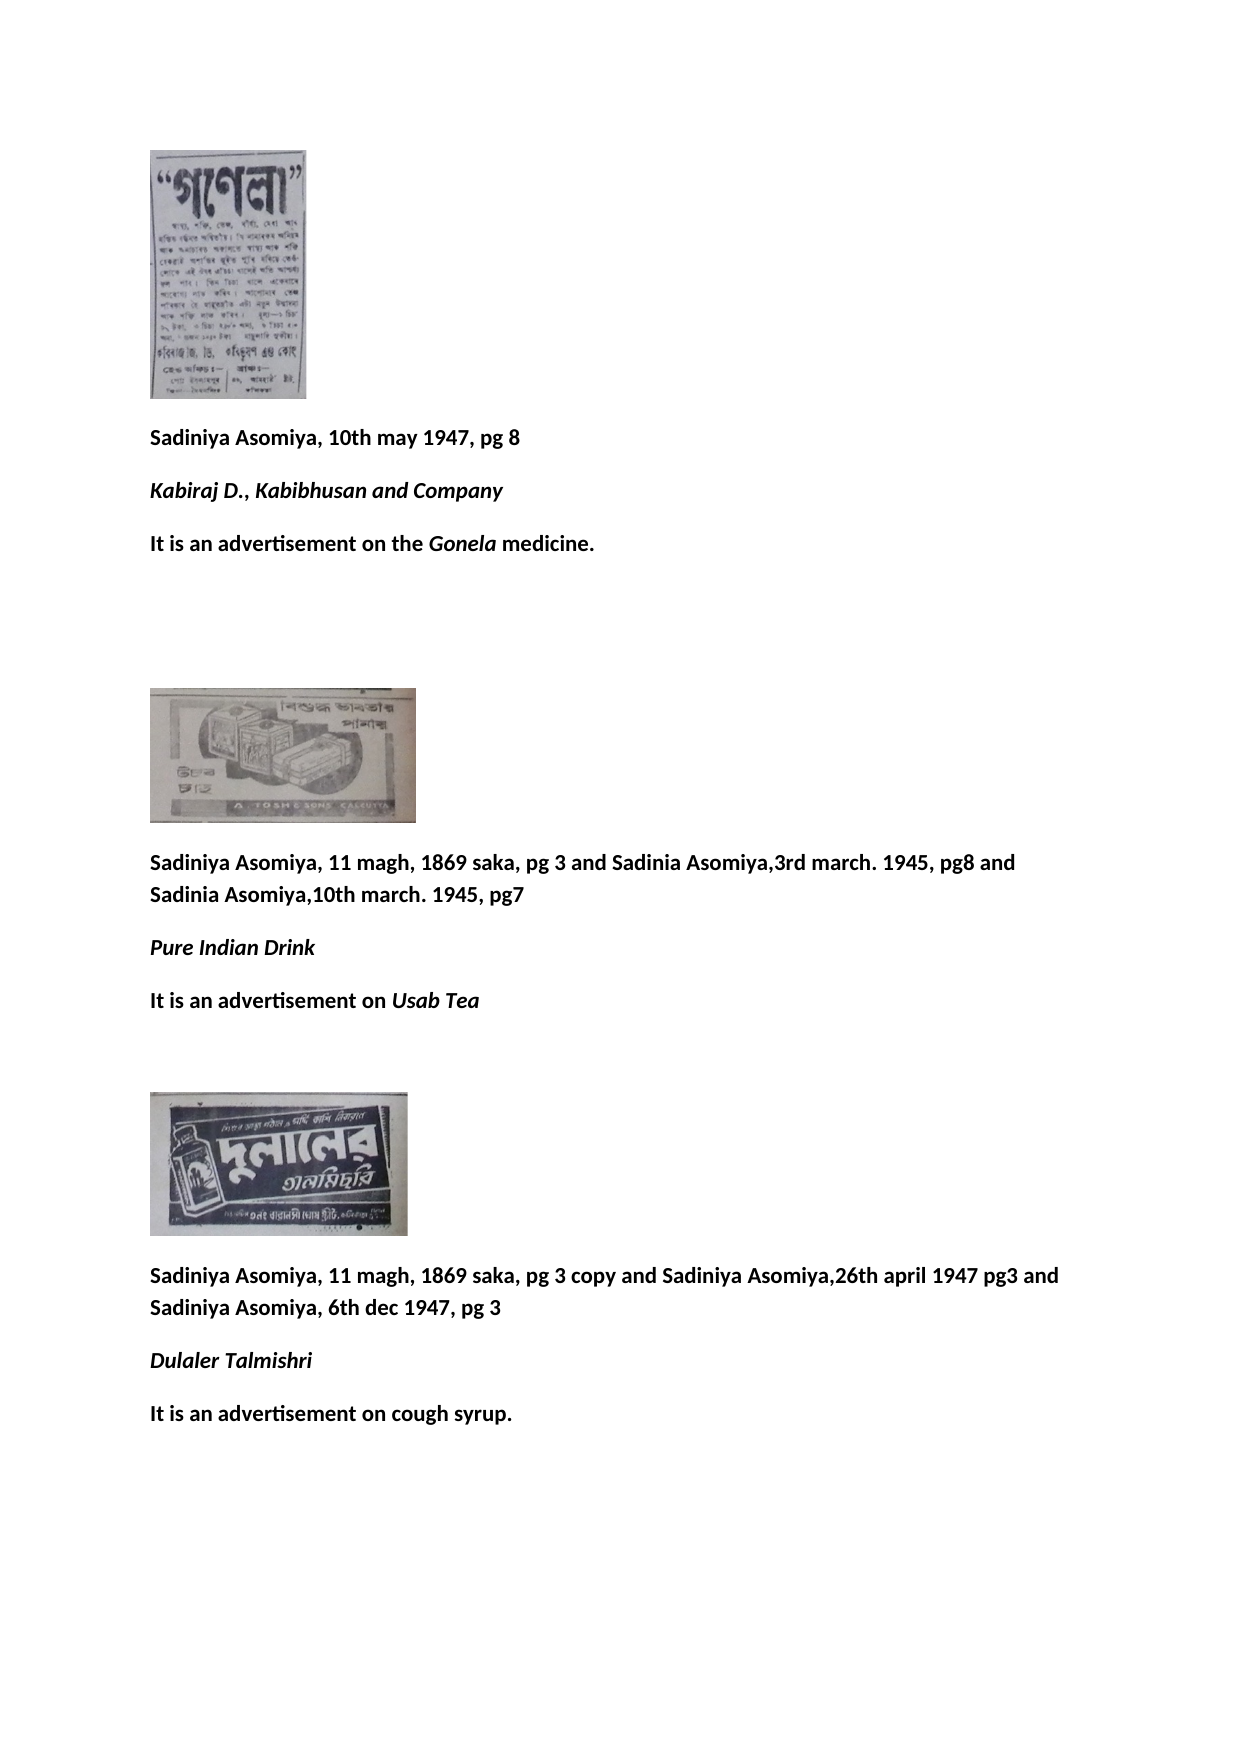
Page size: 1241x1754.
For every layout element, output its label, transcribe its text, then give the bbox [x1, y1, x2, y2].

text Sadiniya Asomiya, 11 magh, 1869 saka, pg 3 and Sadinia Asomiya,3rd march. 1945, pg8 and Sadinia Asomiya,10th march. 1945, pg7 [150, 848, 1090, 908]
text It is an advertisement on cough syrup. [150, 1399, 1090, 1427]
text It is an advertisement on Usab Tea [150, 986, 1090, 1014]
text Sadiniya Asomiya, 10th may 1947, pg 8 [150, 423, 1090, 451]
text Pure Indian Drink [150, 933, 1090, 961]
text Kabiraj D., Kabibhusan and Company [150, 476, 1090, 504]
picture [150, 1092, 408, 1236]
text Dulaler Talmishri [150, 1346, 1090, 1374]
text Sadiniya Asomiya, 11 magh, 1869 saka, pg 3 copy and Sadiniya Asomiya,26th april 1947 pg3 and Sadiniya Asomiya, 6th dec 1947, pg 3 [150, 1261, 1090, 1321]
text It is an advertisement on the Gonela medicine. [150, 529, 1090, 557]
picture [150, 150, 307, 399]
picture [150, 688, 416, 823]
